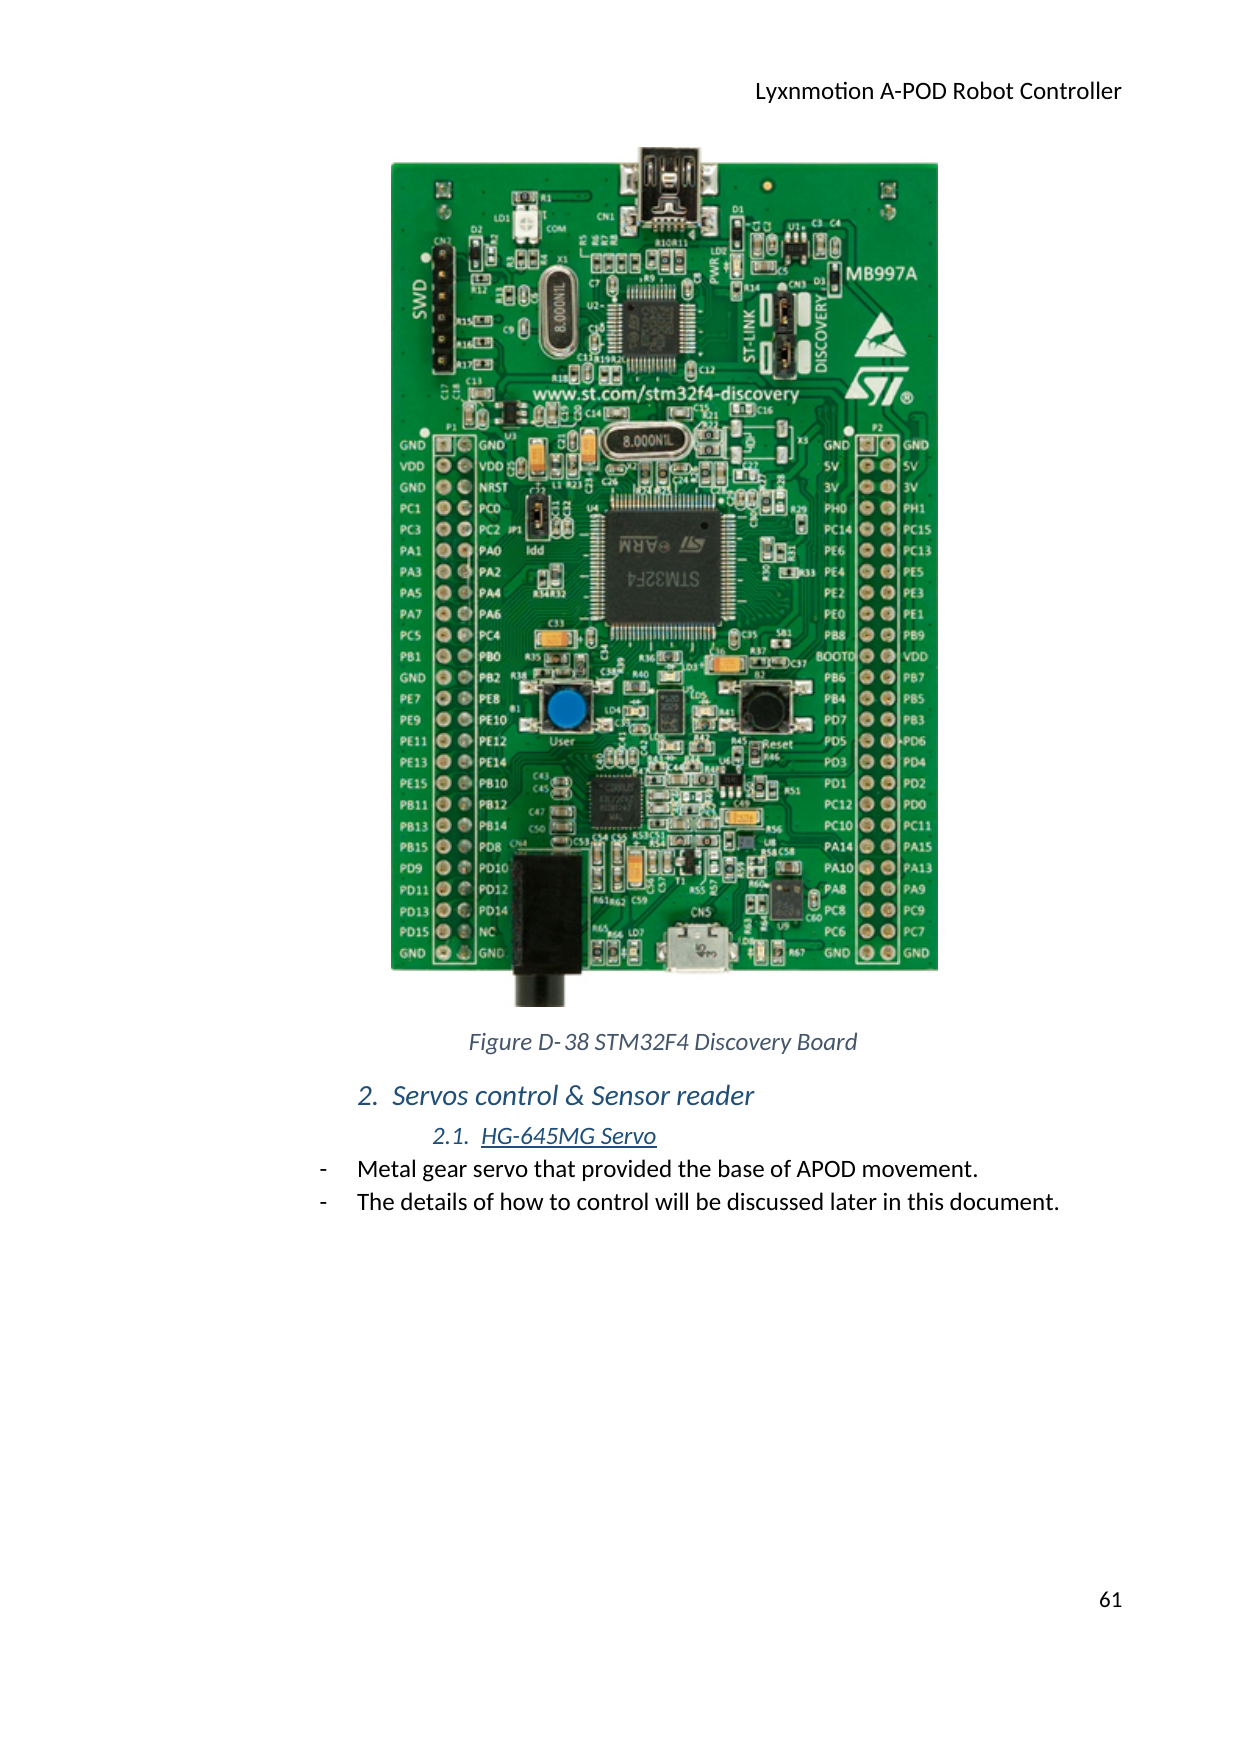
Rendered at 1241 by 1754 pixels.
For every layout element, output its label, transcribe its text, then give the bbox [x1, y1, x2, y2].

subtitle Servos control & Sensor reader [357, 1077, 1122, 1113]
subtitle HG-645MG Servo [432, 1120, 1122, 1151]
text Figure D-6 STM32F4 Discovery Board [207, 1026, 1122, 1057]
list The details of how to control will be discussed later in this document. [319, 1186, 1122, 1216]
list Metal gear servo that provided the base of APOD movement. [319, 1153, 1122, 1183]
picture [391, 147, 938, 1007]
